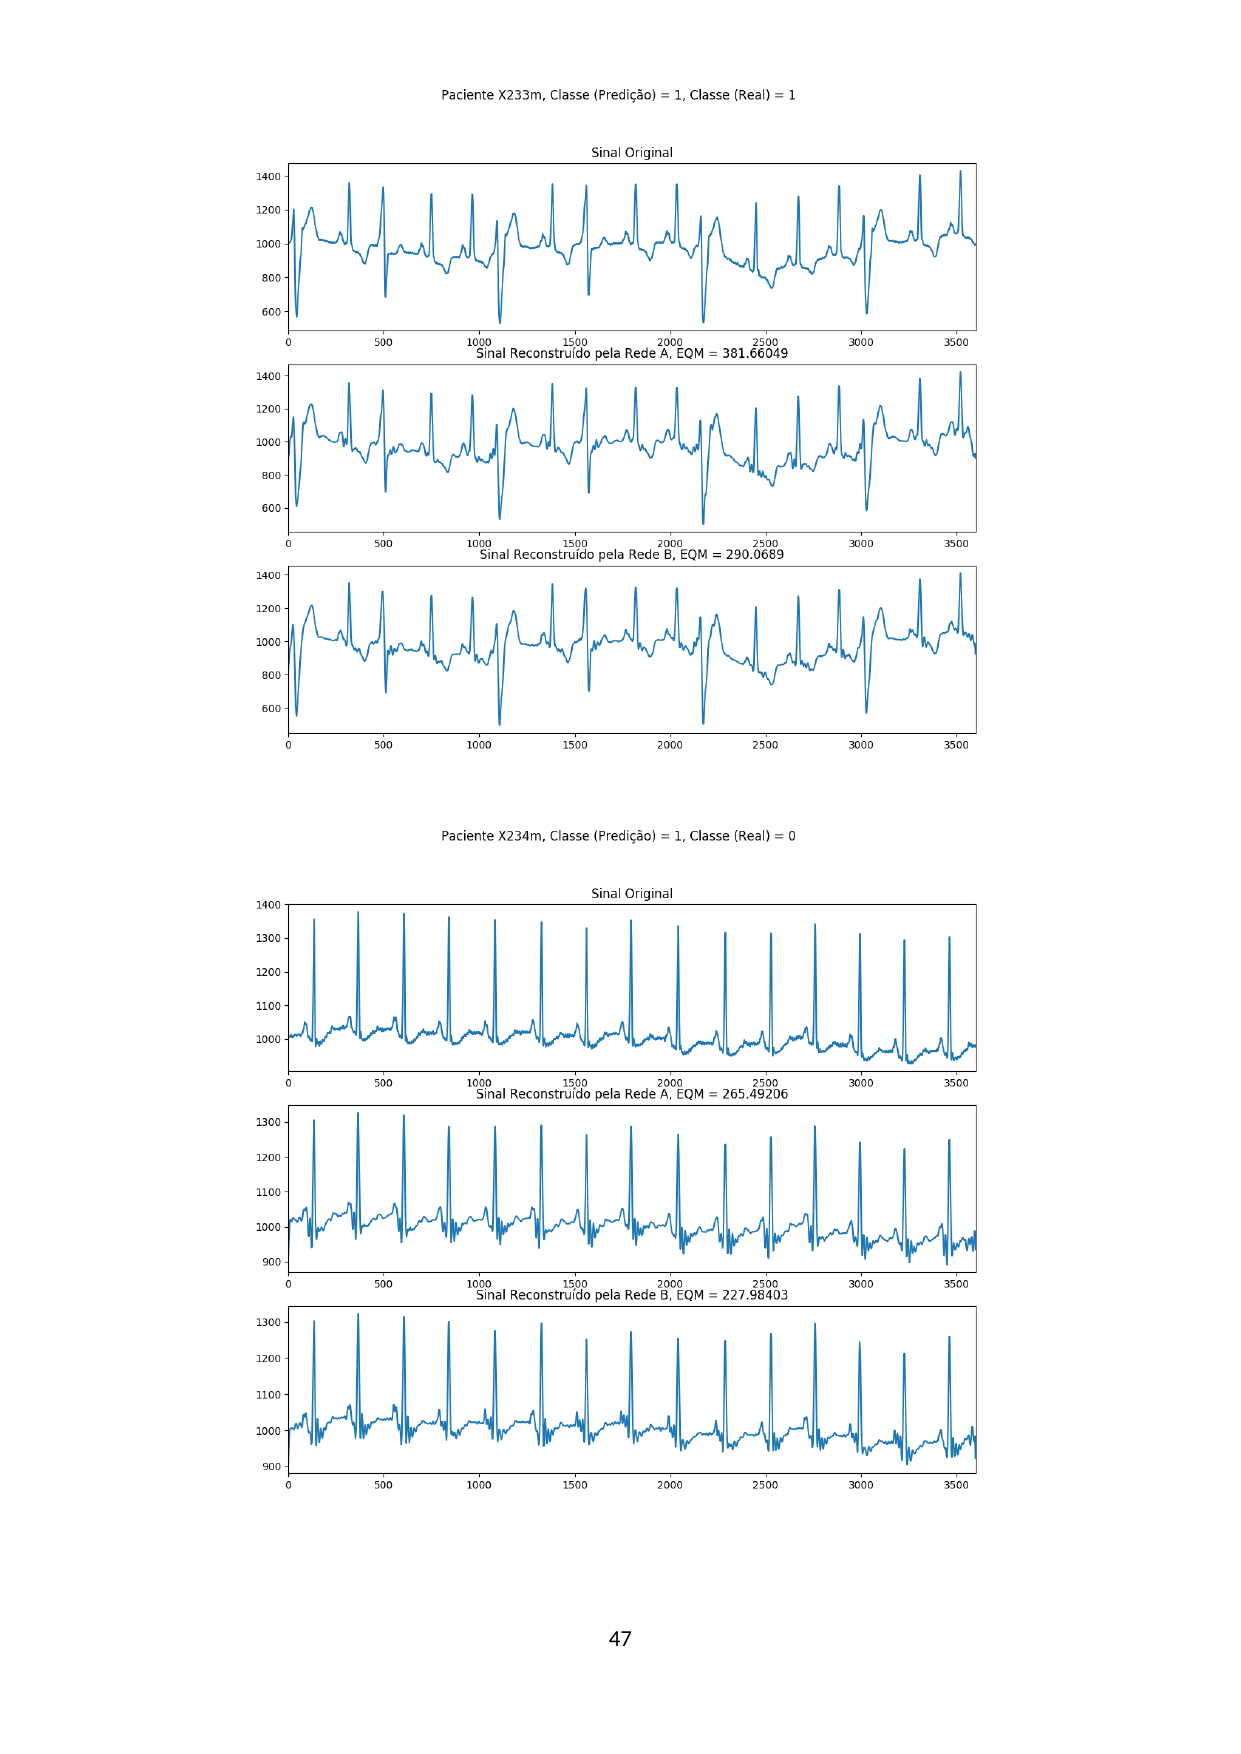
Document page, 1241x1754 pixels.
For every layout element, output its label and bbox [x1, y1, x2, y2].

picture [177, 815, 1063, 1554]
picture [177, 75, 1063, 814]
